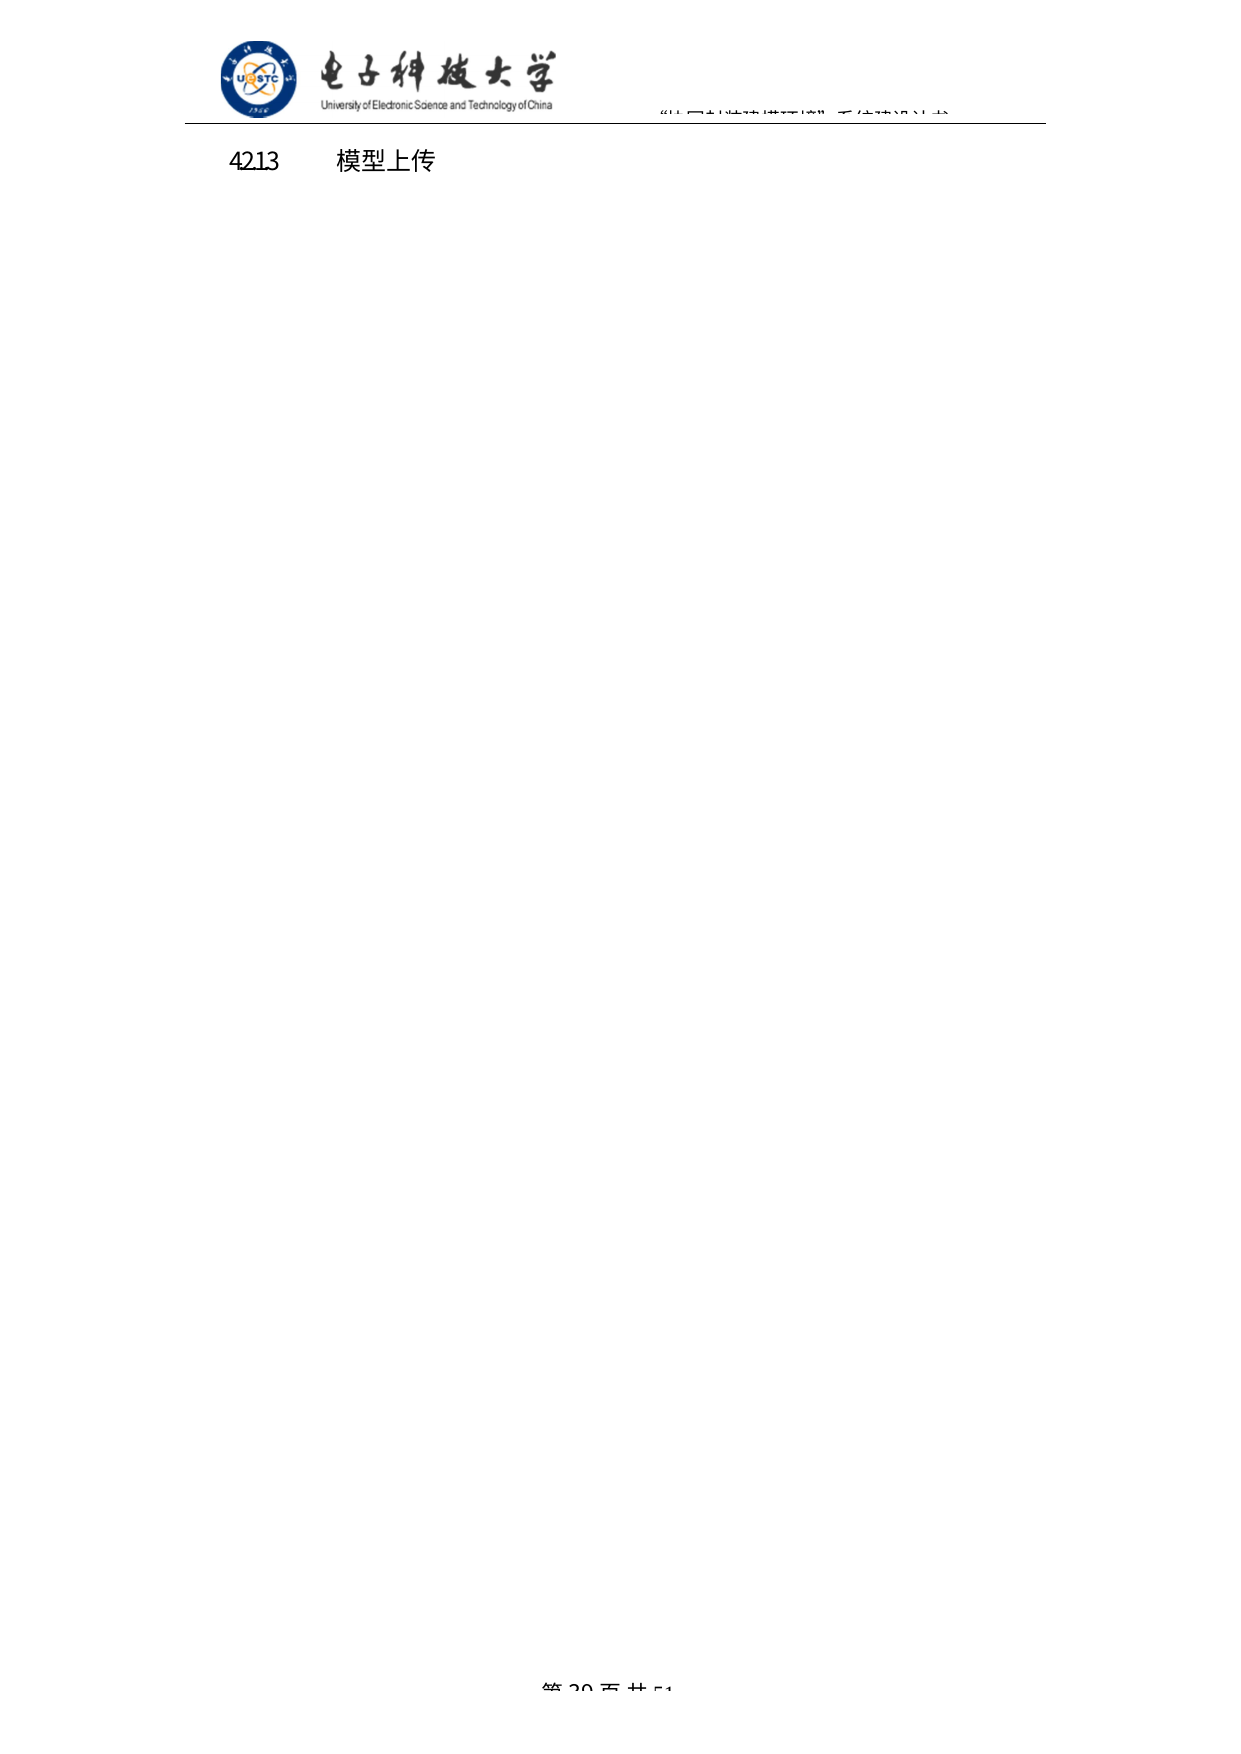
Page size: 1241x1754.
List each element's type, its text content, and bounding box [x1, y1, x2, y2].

picture [220, 41, 556, 118]
list 模型上传 [229, 142, 1238, 178]
